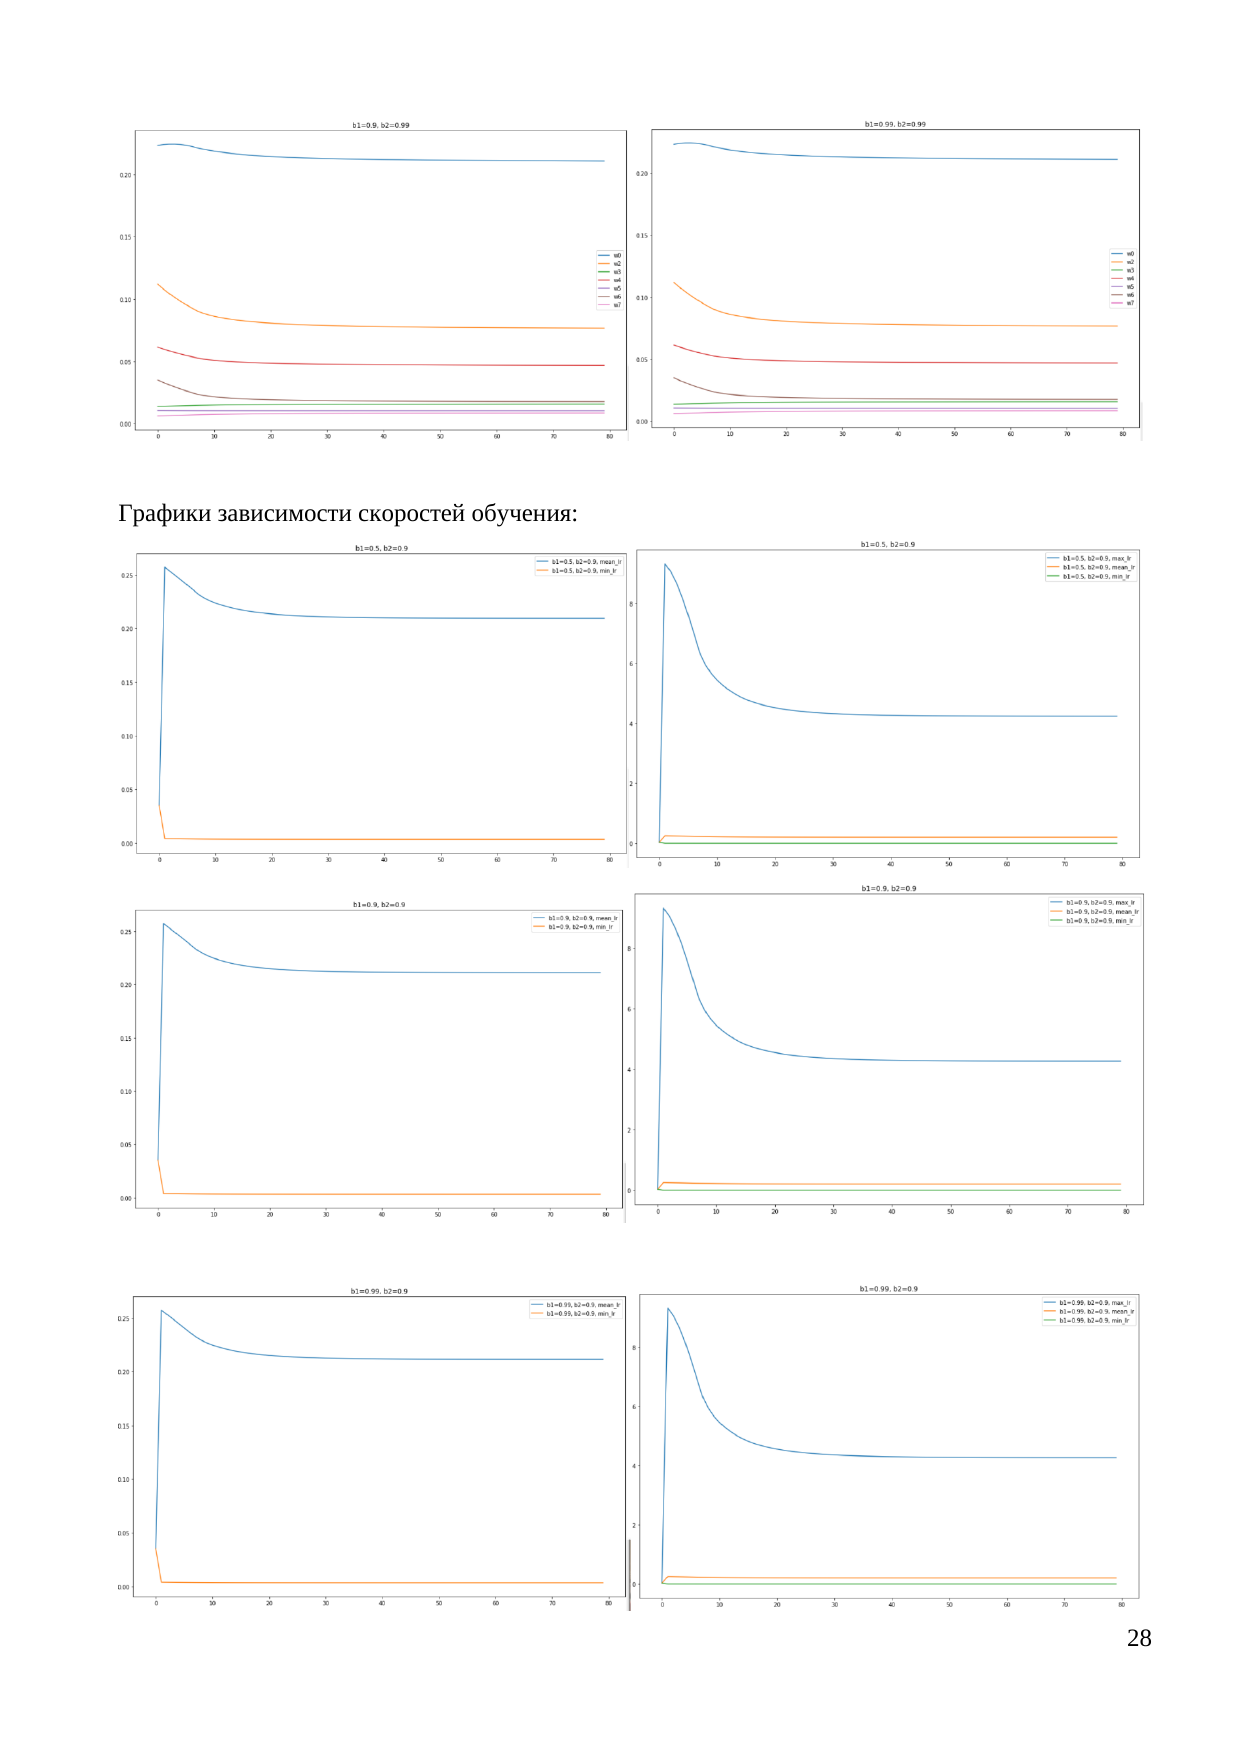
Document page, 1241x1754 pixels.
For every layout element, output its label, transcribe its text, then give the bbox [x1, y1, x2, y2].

picture [118, 881, 1150, 1223]
picture [118, 541, 1148, 868]
picture [118, 118, 1143, 441]
picture [118, 1279, 1144, 1611]
text Графики зависимости скоростей обучения: [118, 498, 1152, 527]
